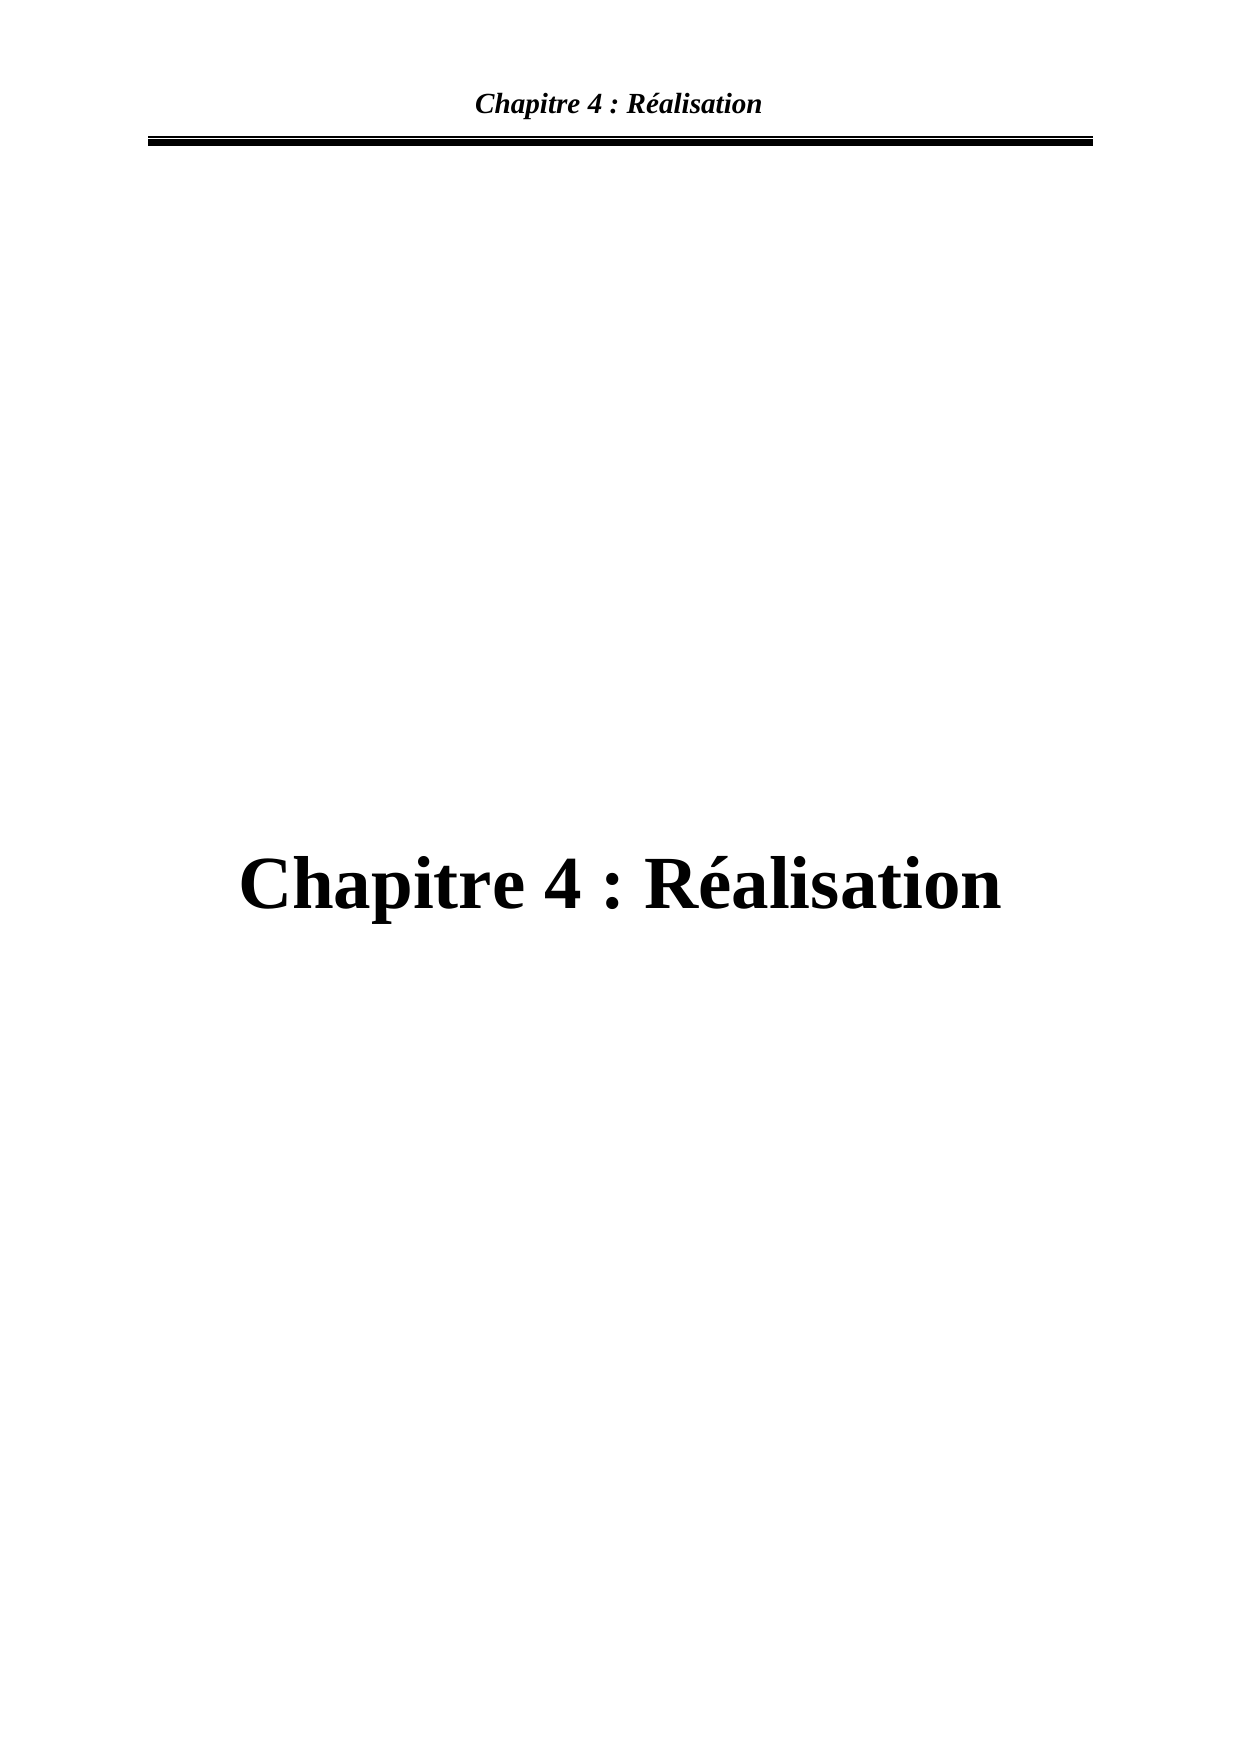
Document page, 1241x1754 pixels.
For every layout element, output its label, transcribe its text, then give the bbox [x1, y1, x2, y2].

subtitle Chapitre 4 : Réalisation [148, 839, 1093, 925]
